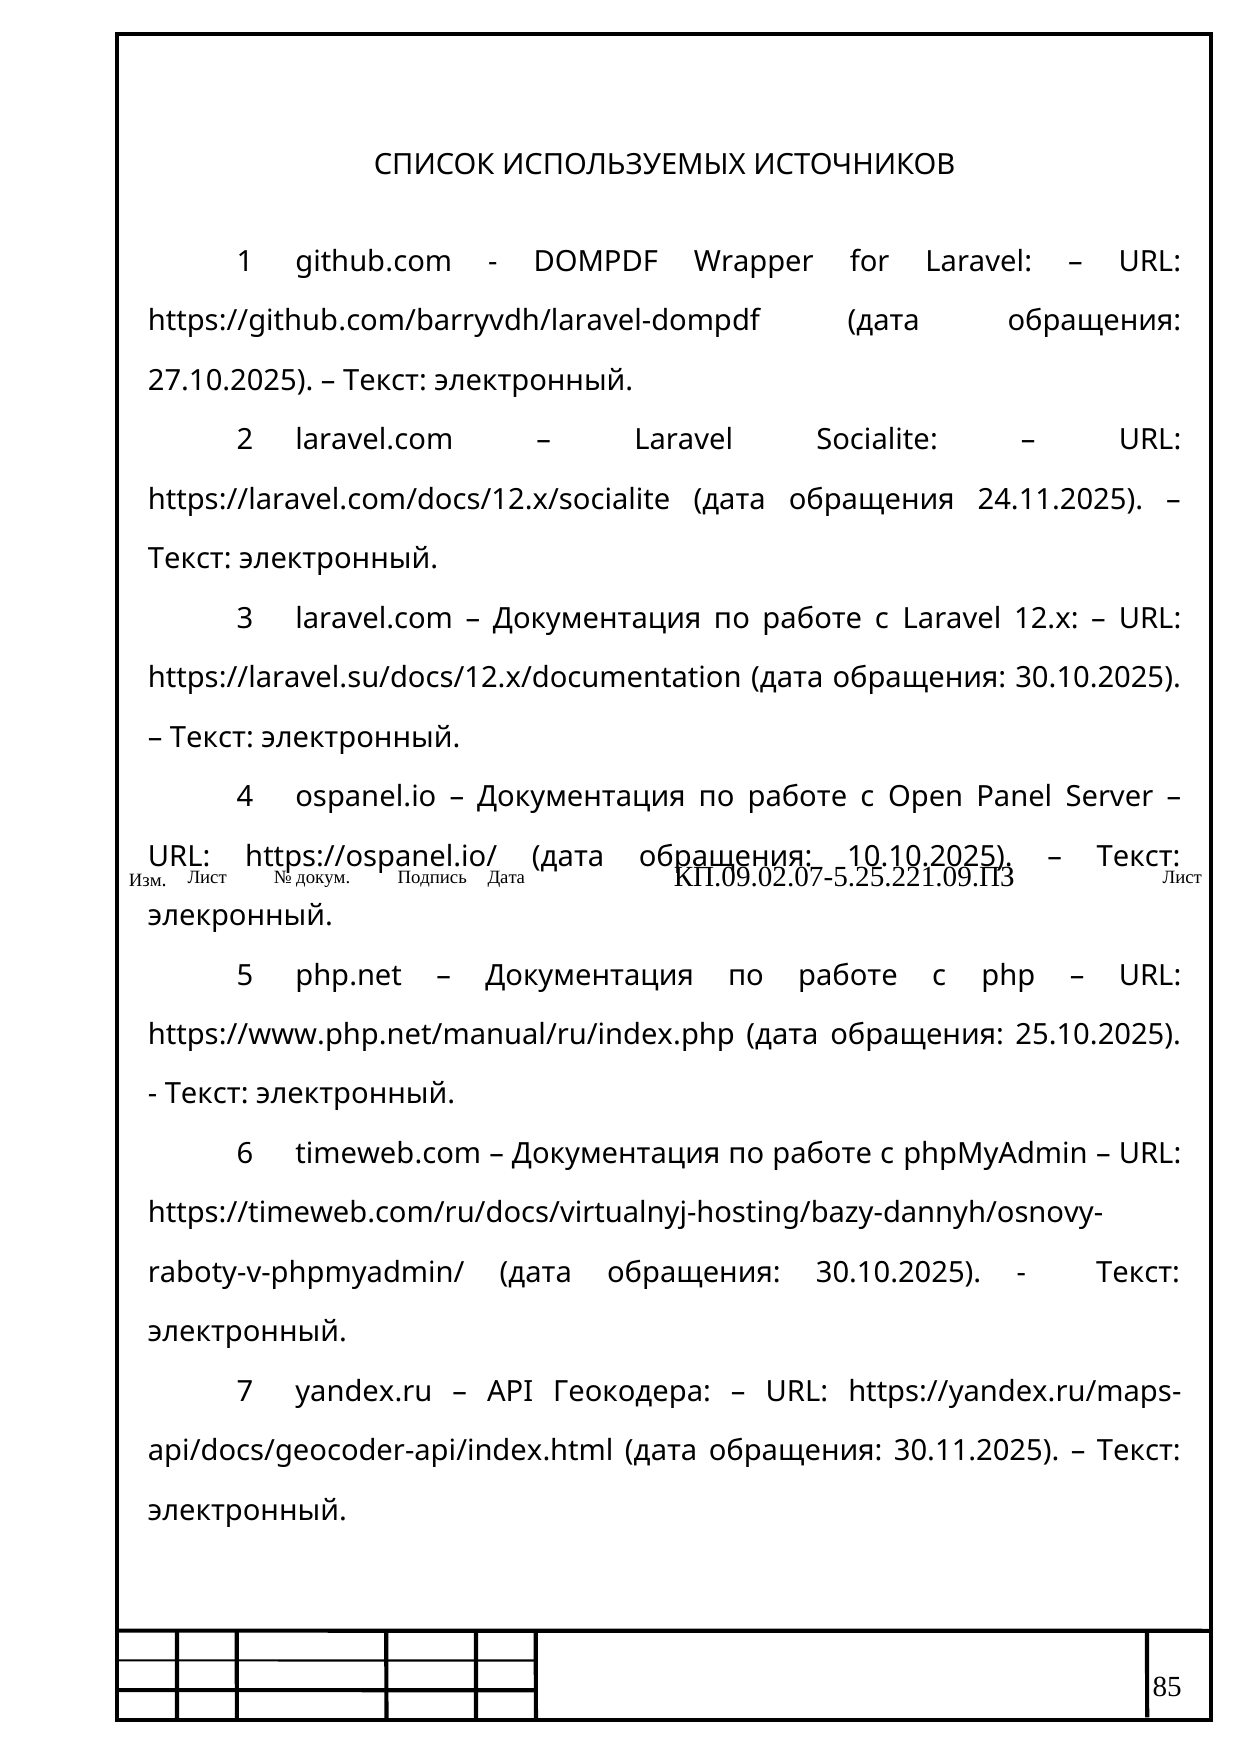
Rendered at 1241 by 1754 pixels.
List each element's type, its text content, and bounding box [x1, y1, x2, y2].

text СПИСОК ИСПОЛЬЗУЕМЫХ ИСТОЧНИКОВ [148, 143, 1181, 183]
list laravel.com – Laravel Socialite: – URL: https://laravel.com/docs/12.x/socialite (дата обращения 24.11.2025). – Текст: электронный. [148, 418, 1181, 577]
list timeweb.com – Документация по работе с phpMyAdmin – URL: https://timeweb.com/ru/docs/virtualnyj-hosting/bazy-dannyh/osnovy-raboty-v-phpmyadmin/ (дата обращения: 30.10.2025). - Текст: электронный. [148, 1132, 1181, 1350]
list ospanel.io – Документация по работе с Open Panel Server – URL: https://ospanel.io/ (дата обращения: 10.10.2025). – Текст: элекронный. [148, 775, 1181, 934]
list yandex.ru – API Геокодера: – URL: https://yandex.ru/maps-api/docs/geocoder-api/index.html (дата обращения: 30.11.2025). – Текст: электронный. [148, 1370, 1181, 1529]
list laravel.com – Документация по работе с Laravel 12.x: – URL: https://laravel.su/docs/12.x/documentation (дата обращения: 30.10.2025). – Текст: электронный. [148, 597, 1181, 756]
list php.net – Документация по работе с php – URL: https://www.php.net/manual/ru/index.php (дата обращения: 25.10.2025). - Текст: электронный. [148, 954, 1181, 1112]
list github.com - DOMPDF Wrapper for Laravel: – URL: https://github.com/barryvdh/laravel-dompdf (дата обращения: 27.10.2025). – Текст: электронный. [148, 240, 1181, 399]
